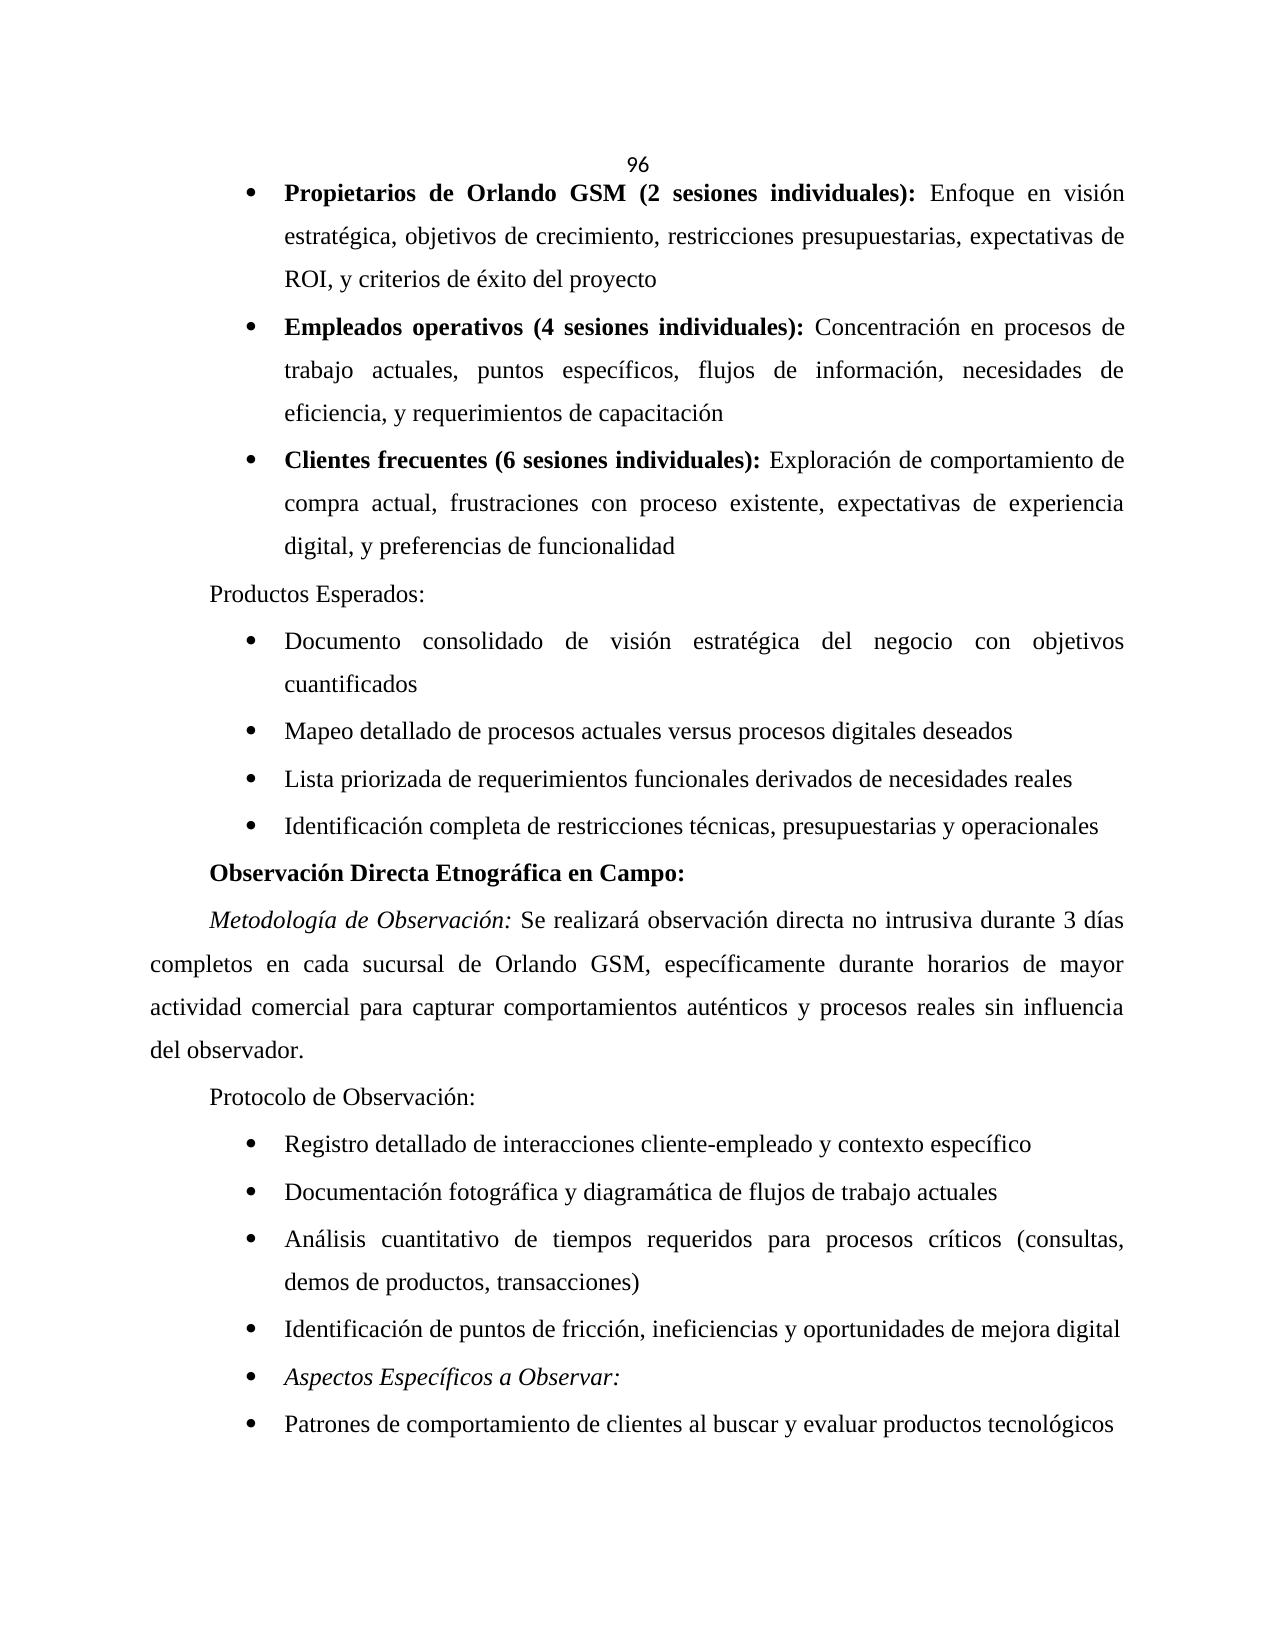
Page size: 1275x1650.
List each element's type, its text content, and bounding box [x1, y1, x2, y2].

list Propietarios de Orlando GSM (2 sesiones individuales): Enfoque en visión estratégica, objetivos de crecimiento, restricciones presupuestarias, expectativas de ROI, y criterios de éxito del proyecto [247, 178, 1125, 293]
list Patrones de comportamiento de clientes al buscar y evaluar productos tecnológicos [247, 1409, 1125, 1438]
text Metodología de Observación: Se realizará observación directa no intrusiva durante 3 días completos en cada sucursal de Orlando GSM, específicamente durante horarios de mayor actividad comercial para capturar comportamientos auténticos y procesos reales sin influencia del observador. [150, 906, 1125, 1064]
text Protocolo de Observación: [150, 1082, 1125, 1111]
list Mapeo detallado de procesos actuales versus procesos digitales deseados [247, 716, 1125, 745]
list Documentación fotográfica y diagramática de flujos de trabajo actuales [247, 1177, 1125, 1206]
list Identificación de puntos de fricción, ineficiencias y oportunidades de mejora digital [247, 1314, 1125, 1343]
list Documento consolidado de visión estratégica del negocio con objetivos cuantificados [247, 626, 1125, 698]
list Clientes frecuentes (6 sesiones individuales): Exploración de comportamiento de compra actual, frustraciones con proceso existente, expectativas de experiencia digital, y preferencias de funcionalidad [247, 445, 1125, 560]
text Observación Directa Etnográfica en Campo: [150, 858, 1125, 887]
list Empleados operativos (4 sesiones individuales): Concentración en procesos de trabajo actuales, puntos específicos, flujos de información, necesidades de eficiencia, y requerimientos de capacitación [247, 312, 1125, 427]
list Análisis cuantitativo de tiempos requeridos para procesos críticos (consultas, demos de productos, transacciones) [247, 1224, 1125, 1296]
list Registro detallado de interacciones cliente-empleado y contexto específico [247, 1129, 1125, 1158]
text Productos Esperados: [150, 579, 1125, 607]
list Identificación completa de restricciones técnicas, presupuestarias y operacionales [247, 811, 1125, 840]
list Aspectos Específicos a Observar: [247, 1362, 1125, 1391]
list Lista priorizada de requerimientos funcionales derivados de necesidades reales [247, 764, 1125, 792]
